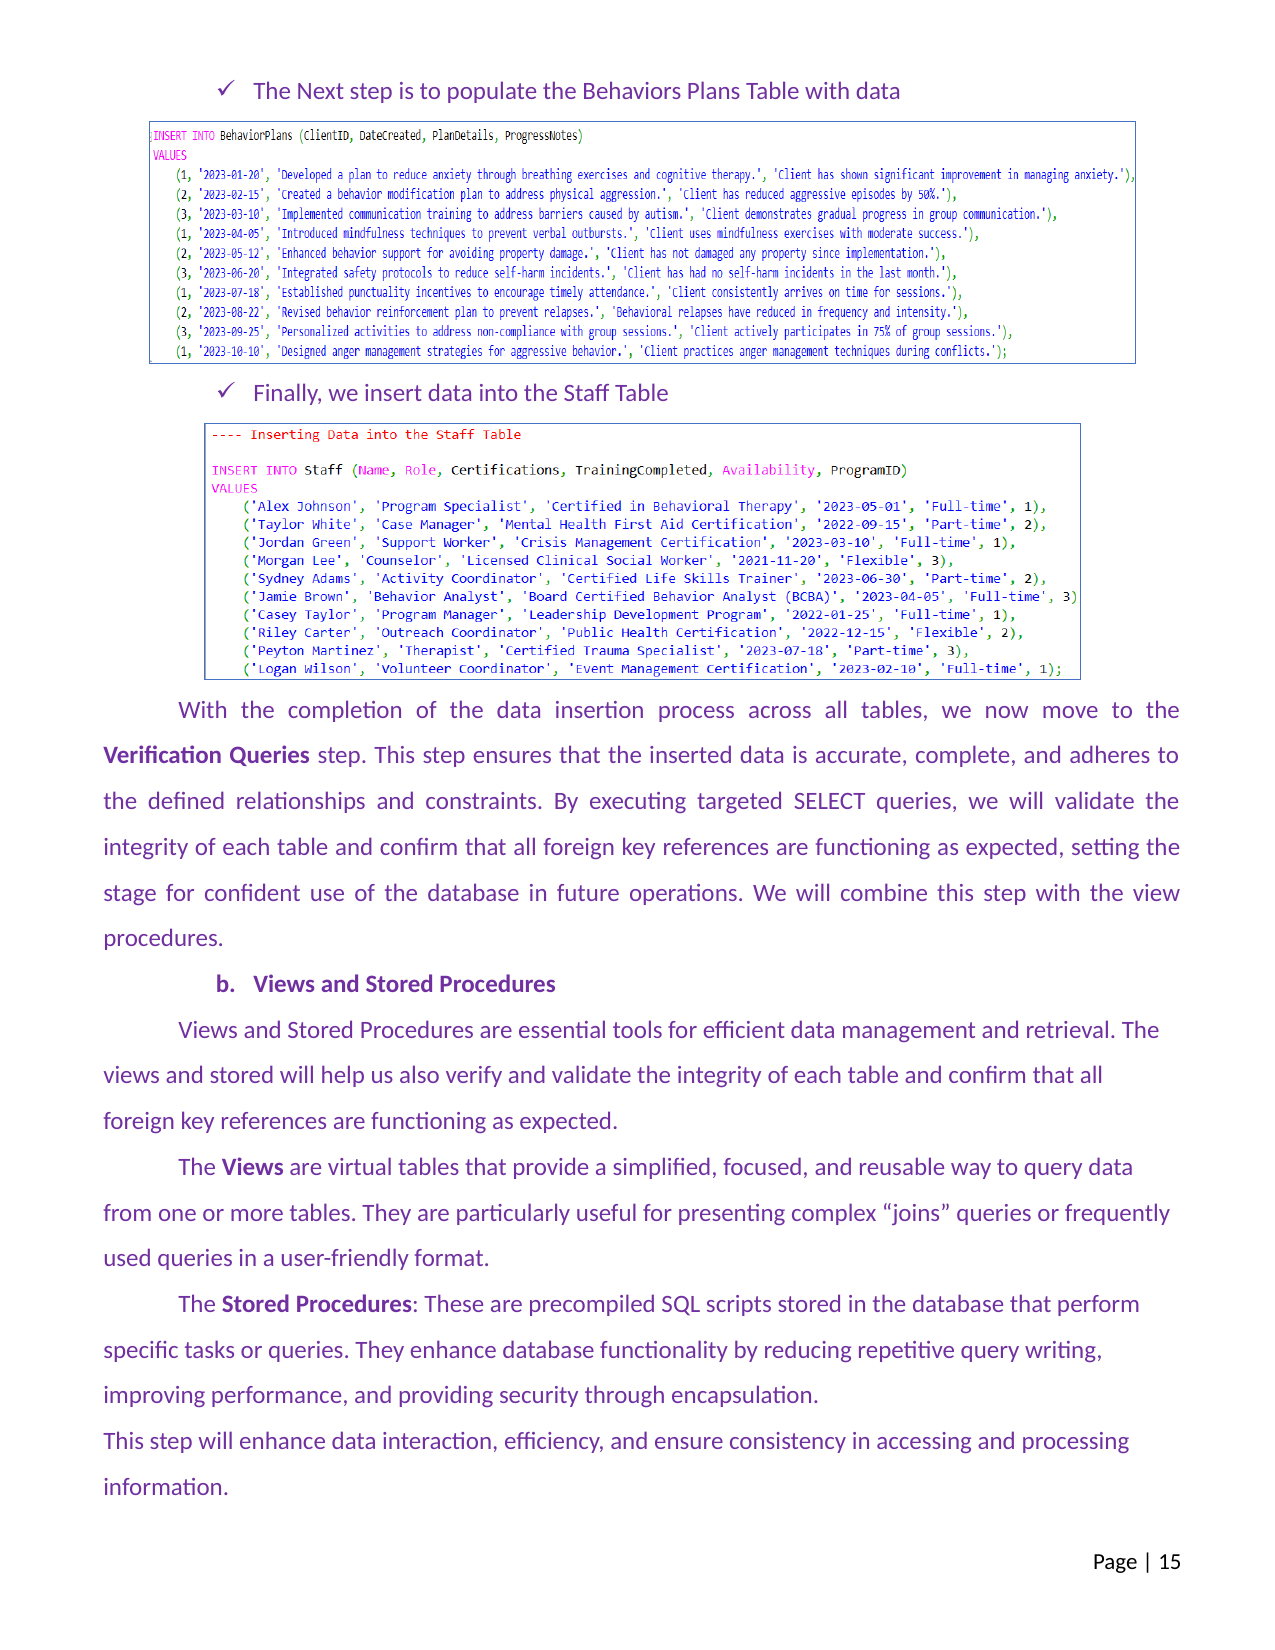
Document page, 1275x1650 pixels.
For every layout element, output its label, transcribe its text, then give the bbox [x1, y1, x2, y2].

list Views and Stored Procedures [216, 968, 1181, 999]
text The Views are virtual tables that provide a simplified, focused, and reusable way to query data from one or more tables. They are particularly useful for presenting complex “joins” queries or frequently used queries in a user-friendly format. [103, 1151, 1181, 1273]
text The Stored Procedures: These are precompiled SQL scripts stored in the database that perform specific tasks or queries. They enhance database functionality by reducing repetitive query writing, improving performance, and providing security through encapsulation. [103, 1288, 1181, 1410]
text With the completion of the data insertion process across all tables, we now move to the Verification Queries step. This step ensures that the inserted data is accurate, complete, and adheres to the defined relationships and constraints. By executing targeted SELECT queries, we will validate the integrity of each table and confirm that all foreign key references are functioning as expected, setting the stage for confident use of the database in future operations. We will combine this step with the view procedures. [103, 694, 1181, 953]
text Views and Stored Procedures are essential tools for efficient data management and retrieval. The views and stored will help us also verify and validate the integrity of each table and confirm that all foreign key references are functioning as expected. [103, 1014, 1181, 1136]
picture [150, 122, 1135, 363]
list The Next step is to populate the Behaviors Plans Table with data [216, 75, 1181, 106]
text This step will enhance data interaction, efficiency, and ensure consistency in accessing and processing information. [103, 1425, 1181, 1502]
picture [205, 424, 1080, 679]
list Finally, we insert data into the Staff Table [216, 378, 1181, 408]
